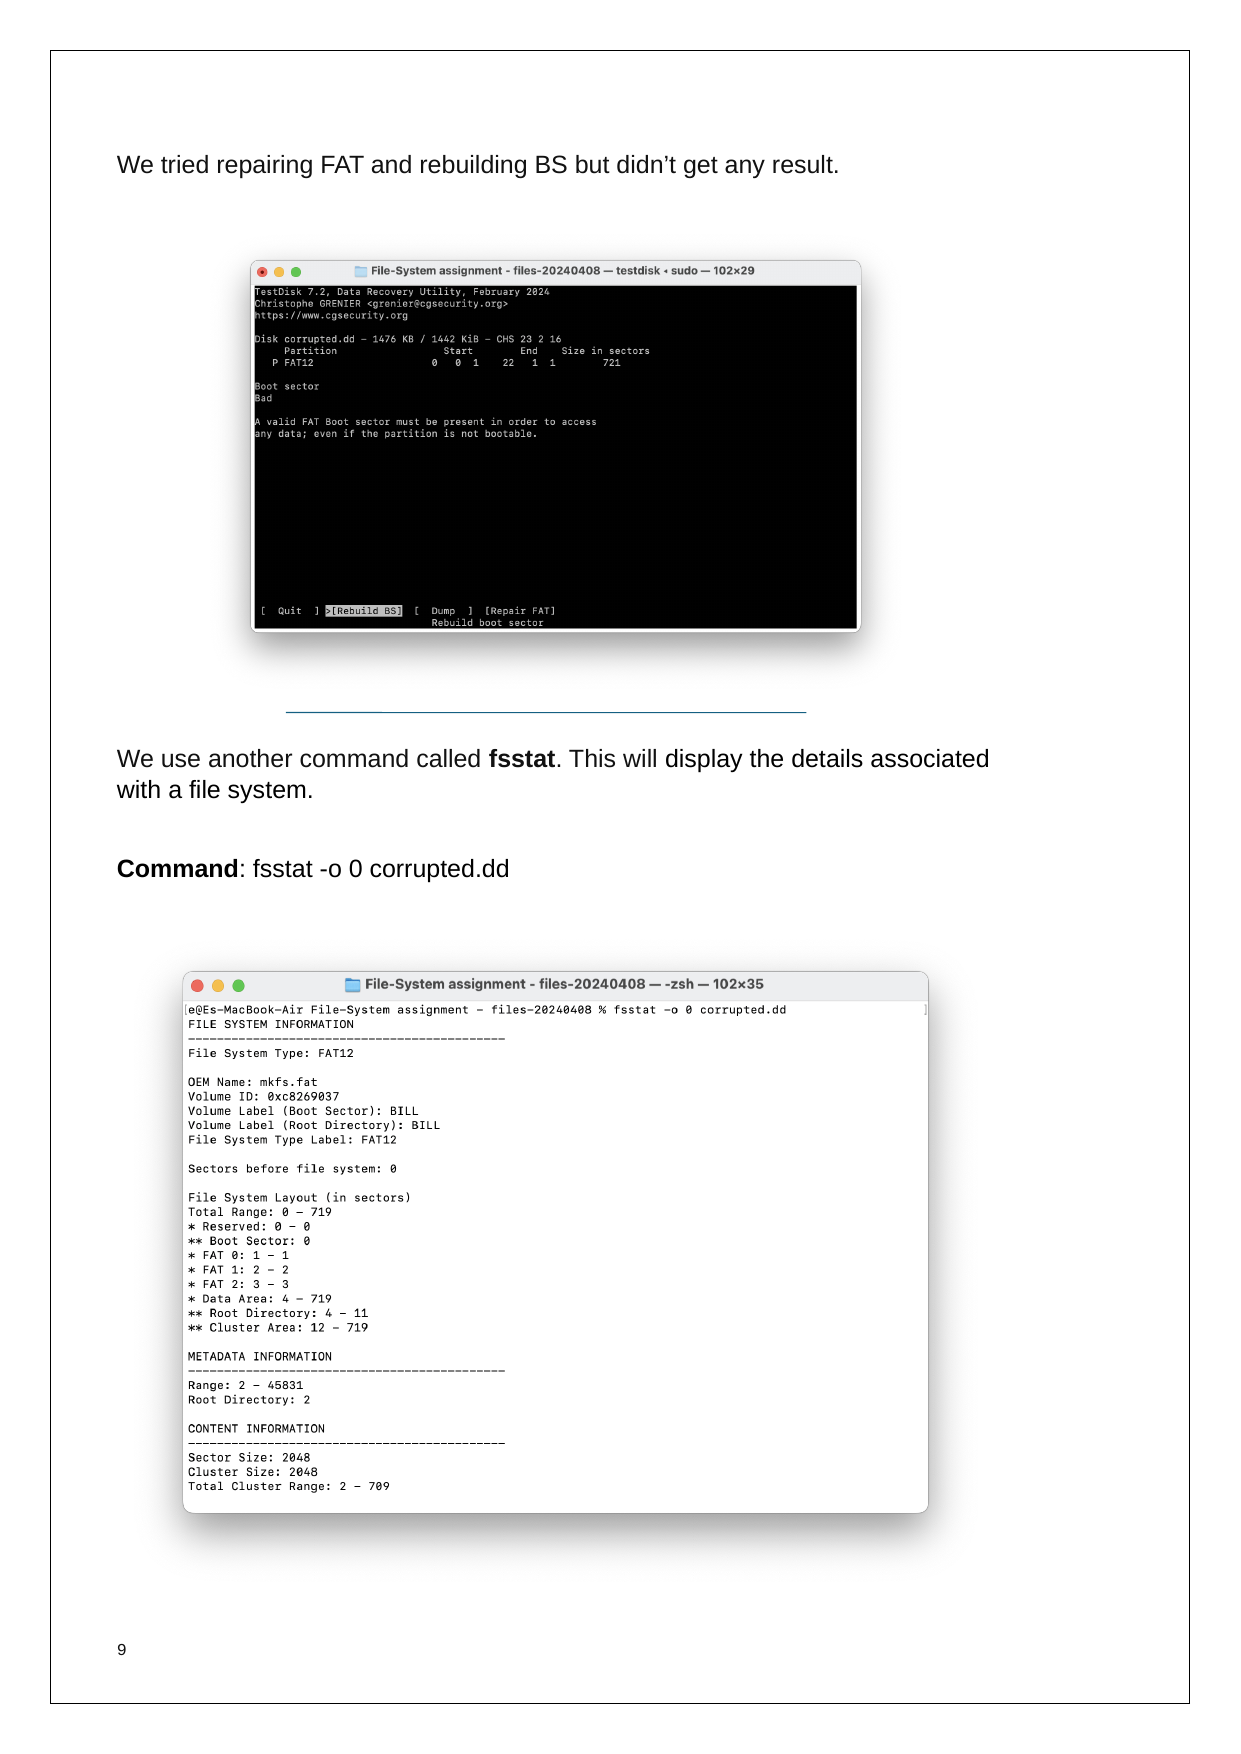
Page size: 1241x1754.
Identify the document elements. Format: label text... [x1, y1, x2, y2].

picture [125, 932, 986, 1589]
text Command: fsstat -o 0 corrupted.dd [117, 854, 994, 883]
text We tried repairing FAT and rebuilding BS but didn’t get any result. [117, 150, 994, 179]
picture [203, 228, 908, 695]
text We use another command called fsstat. This will display the details associated with a file system. [117, 744, 994, 804]
